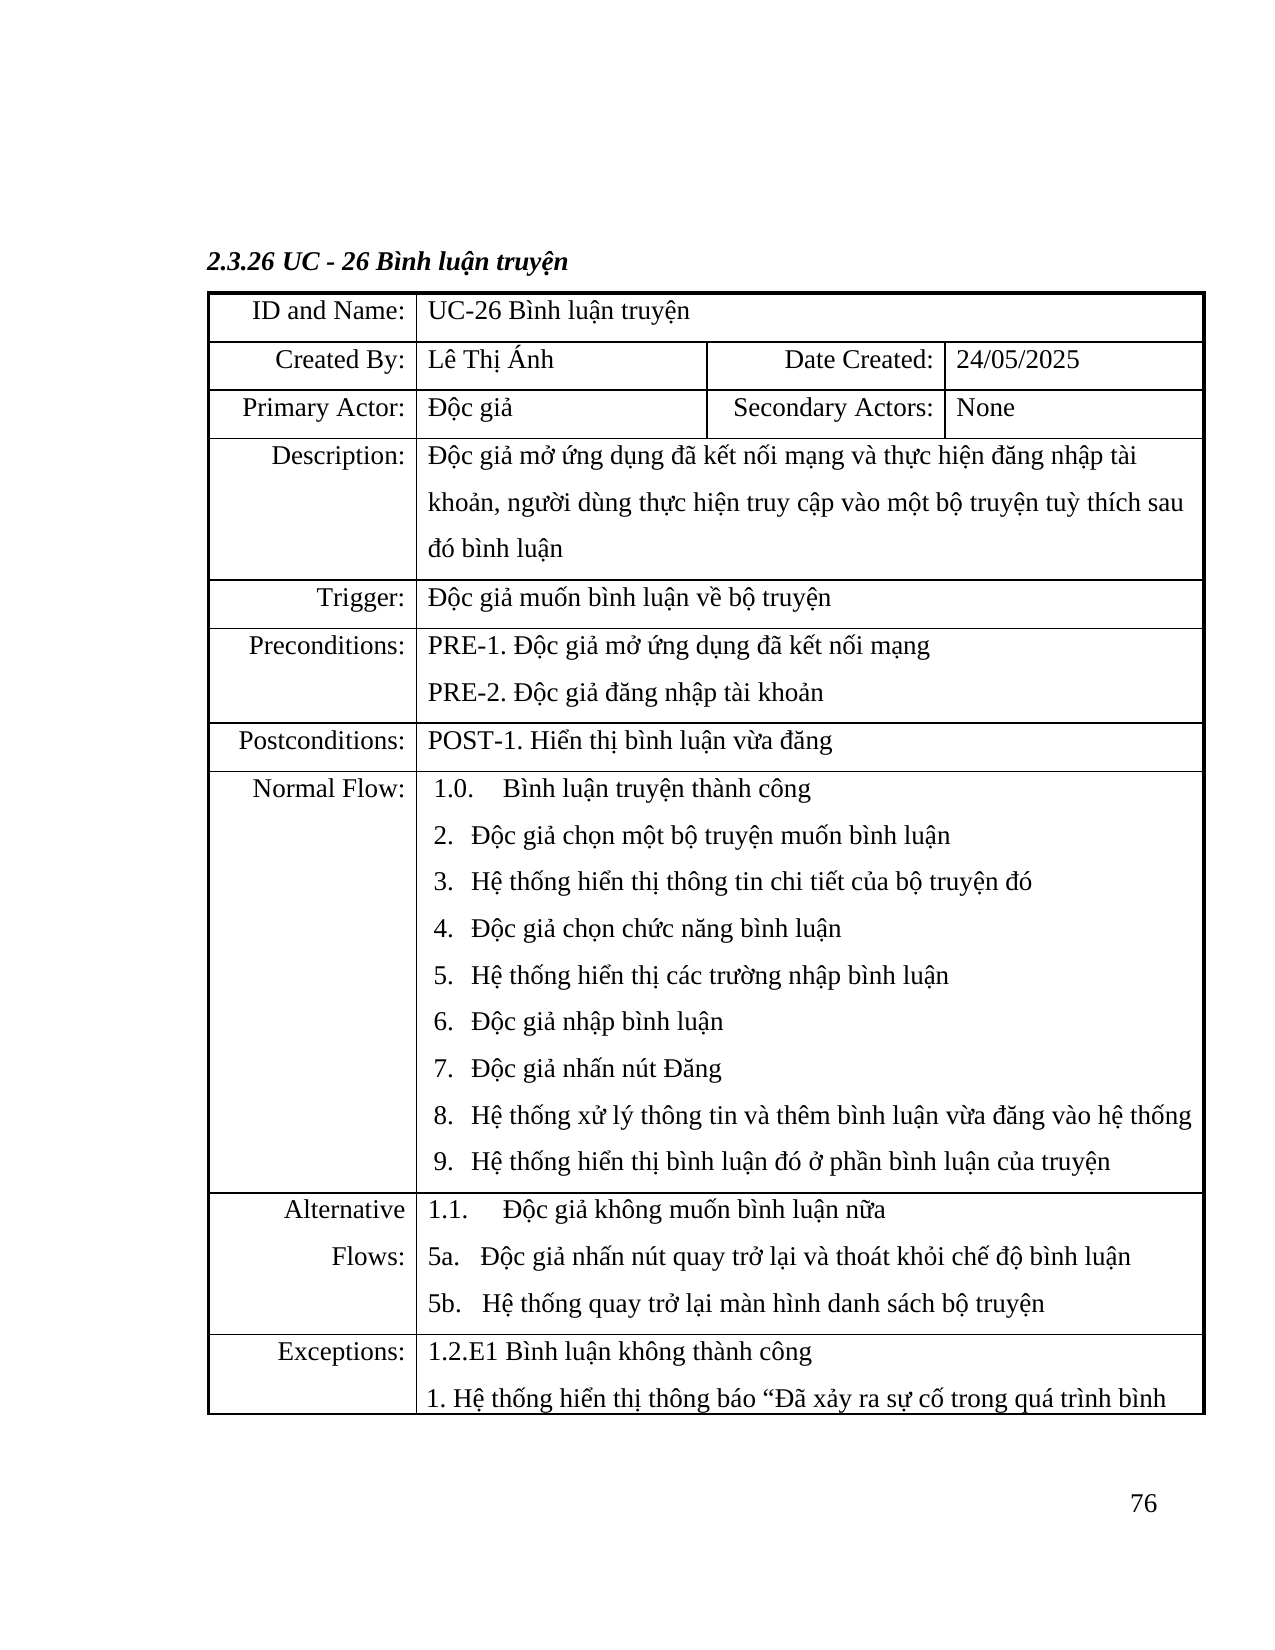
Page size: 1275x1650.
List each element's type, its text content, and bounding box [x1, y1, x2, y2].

table_cell Alternative Flows: [210, 1194, 416, 1334]
table_cell Secondary Actors: [708, 391, 944, 438]
table_cell Lê Thị Ánh [417, 343, 706, 389]
table_cell None [946, 391, 1202, 438]
table_cell Trigger: [210, 581, 416, 627]
table_cell Exceptions: [210, 1335, 416, 1413]
table_cell Độc giả mở ứng dụng đã kết nối mạng và thực hiện đăng nhập tài khoản, người dùng thực hiện truy cập vào một bộ truyện tuỳ thích sau đó bình luận [417, 439, 1202, 579]
table_cell Date Created: [708, 343, 944, 389]
table_cell Độc giả [417, 391, 706, 438]
table_cell Normal Flow: [210, 772, 416, 1192]
table_header ID and Name: [210, 295, 416, 341]
table_cell 24/05/2025 [946, 343, 1202, 389]
table_cell Created By: [210, 343, 416, 389]
table_cell Description: [210, 439, 416, 579]
table_cell Primary Actor: [210, 391, 416, 438]
table_cell PRE-1. Độc giả mở ứng dụng đã kết nối mạng PRE-2. Độc giả đăng nhập tài khoản [417, 629, 1202, 722]
subtitle UC - 26 Bình luận truyện [207, 245, 1157, 276]
table_cell Postconditions: [210, 724, 416, 771]
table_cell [417, 1335, 1202, 1413]
table_cell Độc giả không muốn bình luận nữa 5a. Độc giả nhấn nút quay trở lại và thoát khỏi chế độ bình luận 5b. Hệ thống quay trở lại màn hình danh sách bộ truyện [417, 1194, 1202, 1334]
table_cell POST-1. Hiển thị bình luận vừa đăng [417, 724, 1202, 771]
table_header UC-26 Bình luận truyện [417, 295, 1202, 341]
table_cell Preconditions: [210, 629, 416, 722]
table_cell Độc giả muốn bình luận về bộ truyện [417, 581, 1202, 627]
table_cell Bình luận truyện thành công Độc giả chọn một bộ truyện muốn bình luận Hệ thống hiển thị thông tin chi tiết của bộ truyện đó Độc giả chọn chức năng bình luận Hệ thống hiển thị các trường nhập bình luận Độc giả nhập bình luận Độc giả nhấn nút Đăng Hệ thống xử lý thông tin và thêm bình luận vừa đăng vào hệ thống Hệ thống hiển thị bình luận đó ở phần bình luận của truyện [417, 772, 1202, 1192]
